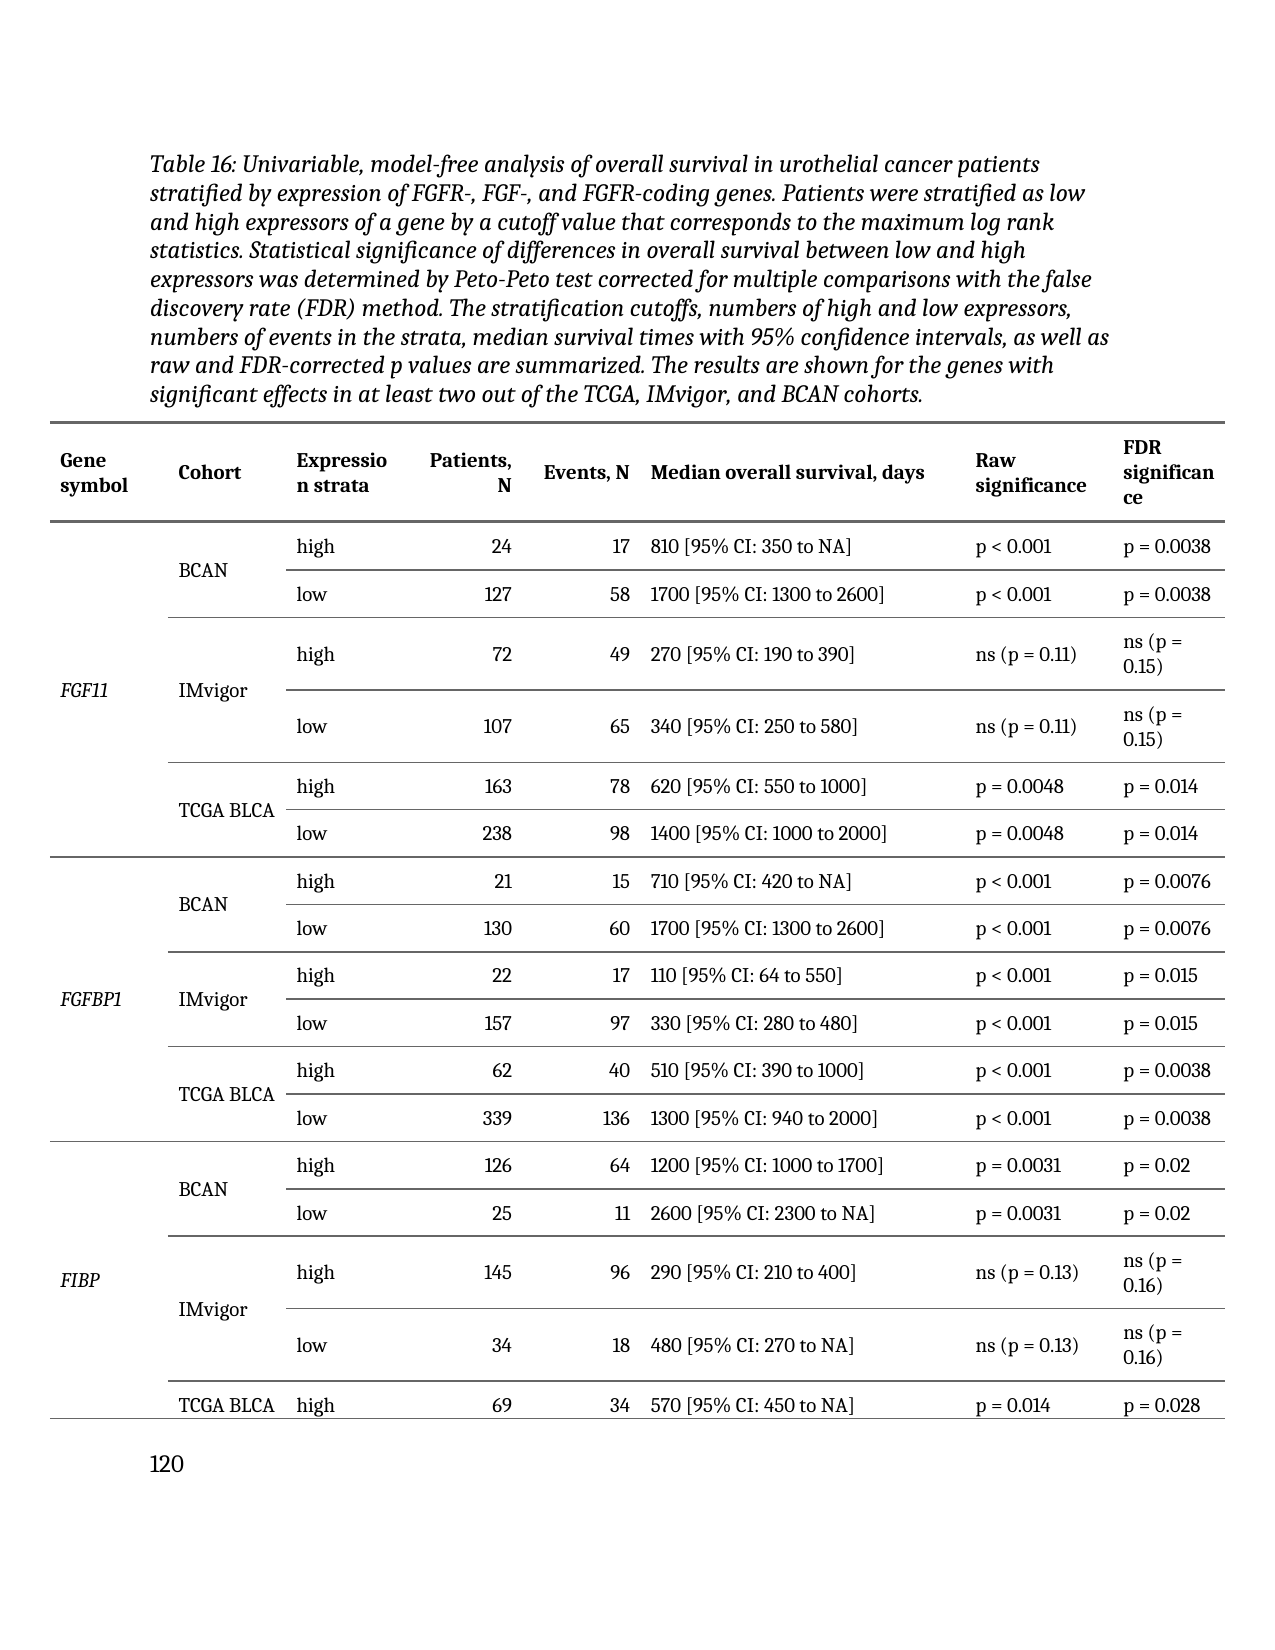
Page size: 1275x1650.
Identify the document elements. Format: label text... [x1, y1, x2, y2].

table_cell p = 0.0038 [1113, 523, 1225, 569]
table_cell 25 [404, 1190, 522, 1235]
table_cell 163 [404, 763, 522, 809]
table_header Expression strata [286, 424, 404, 520]
table_cell p < 0.001 [965, 1047, 1113, 1093]
table_cell IMvigor [168, 618, 286, 761]
table_cell low [286, 810, 404, 856]
table_header Patients, N [404, 424, 522, 520]
table_cell 72 [404, 618, 522, 689]
table_cell 620 [95% CI: 550 to 1000] [640, 763, 965, 809]
table_cell ns (p = 0.16) [1113, 1237, 1225, 1308]
table_cell low [286, 571, 404, 617]
table_cell 24 [404, 523, 522, 569]
table_cell 97 [522, 1000, 640, 1046]
table_cell 136 [522, 1095, 640, 1141]
table_cell p = 0.0076 [1113, 905, 1225, 951]
table_cell ns (p = 0.13) [965, 1309, 1113, 1380]
table_cell p = 0.0038 [1113, 1047, 1225, 1093]
table_cell 130 [404, 905, 522, 951]
table_header FDR significance [1113, 424, 1225, 520]
text Table 16: Univariable, model-free analysis of overall survival in urothelial cancer patients stratified by expression of FGFR-, FGF-, and FGFR-coding genes. Patients were stratified as low and high expressors of a gene by a cutoff value that corresponds to the maximum log rank statistics. Statistical significance of differences in overall survival between low and high expressors was determined by Peto-Peto test corrected for multiple comparisons with the false discovery rate (FDR) method. The stratification cutoffs, numbers of high and low expressors, numbers of events in the strata, median survival times with 95% confidence intervals, as well as raw and FDR-corrected p values are summarized. The results are shown for the genes with significant effects in at least two out of the TCGA, IMvigor, and BCAN cohorts. [150, 150, 1125, 409]
table_header Events, N [522, 424, 640, 520]
table_cell p < 0.001 [965, 858, 1113, 903]
table_cell p = 0.015 [1113, 953, 1225, 998]
table_cell ns (p = 0.11) [965, 691, 1113, 761]
table_cell 510 [95% CI: 390 to 1000] [640, 1047, 965, 1093]
table_cell p = 0.0038 [1113, 571, 1225, 617]
table_cell TCGA BLCA [168, 763, 286, 856]
table_cell p = 0.0048 [965, 810, 1113, 856]
table_cell high [286, 953, 404, 998]
table_cell p = 0.0031 [965, 1190, 1113, 1235]
table_cell p = 0.02 [1113, 1142, 1225, 1188]
table_cell p = 0.0076 [1113, 858, 1225, 903]
table_cell 34 [404, 1309, 522, 1380]
table_cell 1400 [95% CI: 1000 to 2000] [640, 810, 965, 856]
table_cell ns (p = 0.11) [965, 618, 1113, 689]
table_cell low [286, 1095, 404, 1141]
table_cell 15 [522, 858, 640, 903]
table_cell 69 [404, 1382, 522, 1418]
table_cell p = 0.014 [1113, 810, 1225, 856]
table_header Raw significance [965, 424, 1113, 520]
table_cell 238 [404, 810, 522, 856]
table_cell ns (p = 0.15) [1113, 618, 1225, 689]
table_cell low [286, 905, 404, 951]
table_cell p = 0.0031 [965, 1142, 1113, 1188]
table_cell 570 [95% CI: 450 to NA] [640, 1382, 965, 1418]
table_cell 58 [522, 571, 640, 617]
table_cell BCAN [168, 523, 286, 617]
table_cell p = 0.014 [1113, 763, 1225, 809]
table_cell 480 [95% CI: 270 to NA] [640, 1309, 965, 1380]
table_cell p < 0.001 [965, 1000, 1113, 1046]
table_cell 710 [95% CI: 420 to NA] [640, 858, 965, 903]
table_cell p = 0.02 [1113, 1190, 1225, 1235]
table_cell 40 [522, 1047, 640, 1093]
table_cell 126 [404, 1142, 522, 1188]
table_cell low [286, 1309, 404, 1380]
table_cell p < 0.001 [965, 953, 1113, 998]
table_cell p < 0.001 [965, 1095, 1113, 1141]
table_cell 17 [522, 953, 640, 998]
table_cell FGFBP1 [50, 858, 168, 1141]
table_cell 339 [404, 1095, 522, 1141]
table_cell low [286, 1190, 404, 1235]
table_cell p < 0.001 [965, 523, 1113, 569]
table_header Gene symbol [50, 424, 168, 520]
table_cell BCAN [168, 858, 286, 951]
table_cell 340 [95% CI: 250 to 580] [640, 691, 965, 761]
table_cell high [286, 523, 404, 569]
table_cell 127 [404, 571, 522, 617]
table_cell p = 0.0038 [1113, 1095, 1225, 1141]
table_header Cohort [168, 424, 286, 520]
table_cell 17 [522, 523, 640, 569]
table_cell p = 0.015 [1113, 1000, 1225, 1046]
table_cell ns (p = 0.13) [965, 1237, 1113, 1308]
table_cell high [286, 1237, 404, 1308]
table_cell 107 [404, 691, 522, 761]
table_cell IMvigor [168, 1237, 286, 1380]
table_cell 270 [95% CI: 190 to 390] [640, 618, 965, 689]
table_cell 1700 [95% CI: 1300 to 2600] [640, 571, 965, 617]
table_cell p = 0.014 [965, 1382, 1113, 1418]
table_header Median overall survival, days [640, 424, 965, 520]
table_cell p = 0.028 [1113, 1382, 1225, 1418]
table_cell 65 [522, 691, 640, 761]
table_cell FGF11 [50, 523, 168, 856]
table_cell p < 0.001 [965, 571, 1113, 617]
table_cell BCAN [168, 1142, 286, 1235]
table_cell 49 [522, 618, 640, 689]
table_cell 21 [404, 858, 522, 903]
table_cell TCGA BLCA [168, 1047, 286, 1141]
table_cell 64 [522, 1142, 640, 1188]
table_cell 34 [522, 1382, 640, 1418]
table_cell 78 [522, 763, 640, 809]
table_cell TCGA BLCA [168, 1382, 286, 1418]
table_cell high [286, 1382, 404, 1418]
table_cell 96 [522, 1237, 640, 1308]
table_cell 11 [522, 1190, 640, 1235]
table_cell 18 [522, 1309, 640, 1380]
table_cell 98 [522, 810, 640, 856]
table_cell 60 [522, 905, 640, 951]
table_cell 62 [404, 1047, 522, 1093]
table_cell 290 [95% CI: 210 to 400] [640, 1237, 965, 1308]
table_cell 157 [404, 1000, 522, 1046]
table_cell high [286, 1142, 404, 1188]
table_cell ns (p = 0.16) [1113, 1309, 1225, 1380]
table_cell 110 [95% CI: 64 to 550] [640, 953, 965, 998]
table_cell high [286, 1047, 404, 1093]
table_cell 2600 [95% CI: 2300 to NA] [640, 1190, 965, 1235]
table_cell high [286, 858, 404, 903]
table_cell 330 [95% CI: 280 to 480] [640, 1000, 965, 1046]
table_cell ns (p = 0.15) [1113, 691, 1225, 761]
table_cell 1700 [95% CI: 1300 to 2600] [640, 905, 965, 951]
table_cell 1200 [95% CI: 1000 to 1700] [640, 1142, 965, 1188]
table_cell IMvigor [168, 953, 286, 1046]
table_cell high [286, 618, 404, 689]
table_cell p = 0.0048 [965, 763, 1113, 809]
table_cell 145 [404, 1237, 522, 1308]
table_cell 1300 [95% CI: 940 to 2000] [640, 1095, 965, 1141]
table_cell 22 [404, 953, 522, 998]
table_cell FIBP [50, 1142, 168, 1418]
table_cell 810 [95% CI: 350 to NA] [640, 523, 965, 569]
table_cell p < 0.001 [965, 905, 1113, 951]
table_cell low [286, 691, 404, 761]
table_cell low [286, 1000, 404, 1046]
table_cell high [286, 763, 404, 809]
